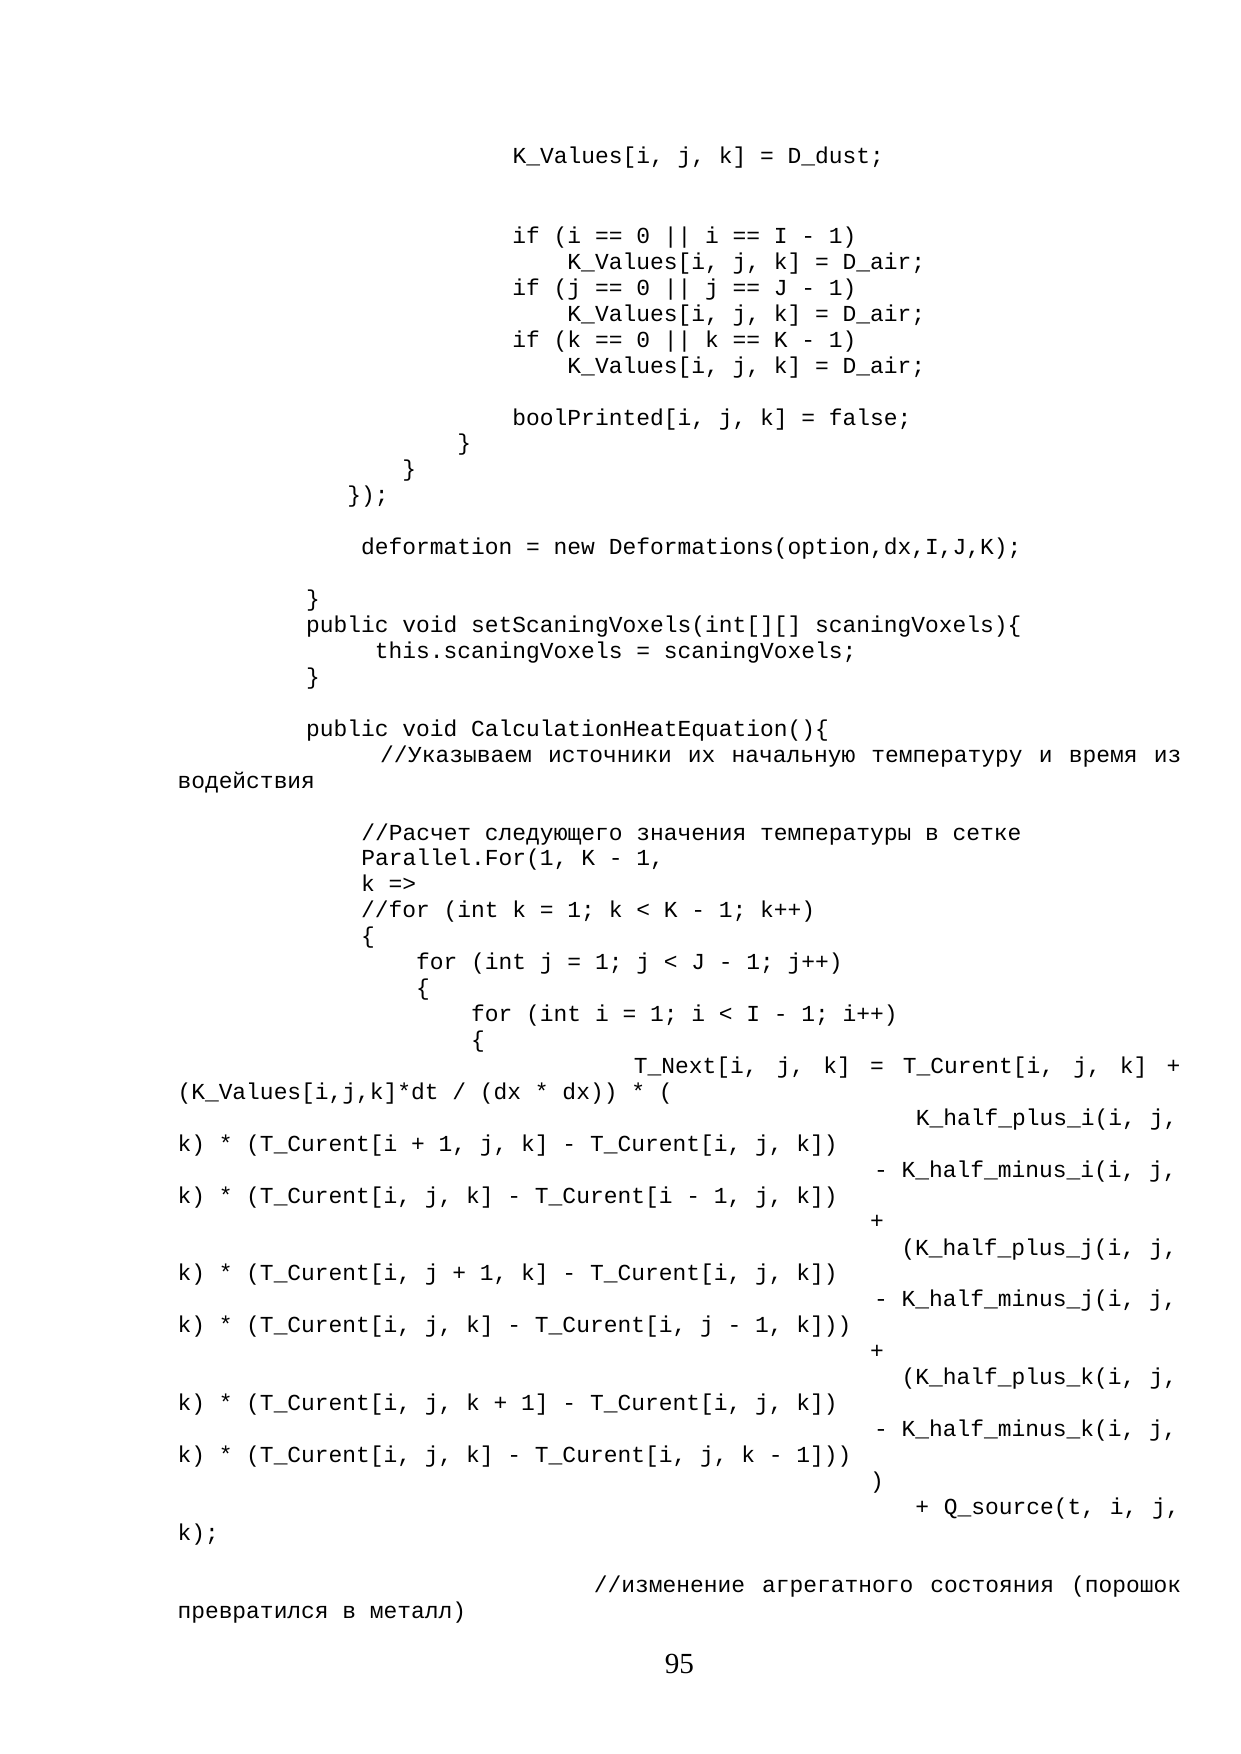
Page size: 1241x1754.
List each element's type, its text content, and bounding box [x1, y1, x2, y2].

text if (j == 0 || j == J - 1) [177, 276, 1181, 302]
text for (int i = 1; i < I - 1; i++) [177, 1002, 1181, 1028]
text - K_half_minus_k(i, j, k) * (T_Curent[i, j, k] - T_Curent[i, j, k - 1])) [177, 1417, 1181, 1469]
text for (int j = 1; j < J - 1; j++) [177, 951, 1181, 976]
text if (k == 0 || k == K - 1) [177, 328, 1181, 354]
text } [177, 587, 1181, 613]
text public void setScaningVoxels(int[][] scaningVoxels){ [177, 613, 1181, 639]
text - K_half_minus_j(i, j, k) * (T_Curent[i, j, k] - T_Curent[i, j - 1, k])) [177, 1288, 1181, 1339]
text }); [177, 484, 1181, 509]
text this.scaningVoxels = scaningVoxels; [177, 639, 1181, 665]
text public void CalculationHeatEquation(){ [177, 717, 1181, 743]
text + [177, 1339, 1181, 1366]
text //for (int k = 1; k < K - 1; k++) [177, 899, 1181, 924]
text K_Values[i, j, k] = D_dust; [177, 144, 1181, 170]
text K_Values[i, j, k] = D_air; [177, 302, 1181, 328]
text T_Next[i, j, k] = T_Curent[i, j, k] + (K_Values[i,j,k]*dt / (dx * dx)) * ( [177, 1054, 1181, 1106]
text if (i == 0 || i == I - 1) [177, 224, 1181, 250]
text - K_half_minus_i(i, j, k) * (T_Curent[i, j, k] - T_Curent[i - 1, j, k]) [177, 1158, 1181, 1210]
text } [177, 458, 1181, 484]
text K_Values[i, j, k] = D_air; [177, 250, 1181, 276]
text k => [177, 873, 1181, 899]
text //Указываем источники их начальную температуру и время из водействия [177, 743, 1181, 795]
text K_Values[i, j, k] = D_air; [177, 354, 1181, 380]
text } [177, 432, 1181, 458]
text + [177, 1210, 1181, 1236]
text boolPrinted[i, j, k] = false; [177, 406, 1181, 432]
text ) [177, 1469, 1181, 1495]
text K_half_plus_i(i, j, k) * (T_Curent[i + 1, j, k] - T_Curent[i, j, k]) [177, 1106, 1181, 1158]
text (K_half_plus_j(i, j, k) * (T_Curent[i, j + 1, k] - T_Curent[i, j, k]) [177, 1236, 1181, 1288]
text { [177, 1028, 1181, 1054]
text (K_half_plus_k(i, j, k) * (T_Curent[i, j, k + 1] - T_Curent[i, j, k]) [177, 1366, 1181, 1417]
text deformation = new Deformations(option,dx,I,J,K); [177, 536, 1181, 561]
text { [177, 976, 1181, 1002]
text //изменение агрегатного состояния (порошок превратился в металл) [177, 1573, 1181, 1625]
text //Расчет следующего значения температуры в сетке [177, 821, 1181, 847]
text } [177, 665, 1181, 691]
text + Q_source(t, i, j, k); [177, 1495, 1181, 1547]
text { [177, 924, 1181, 951]
text Parallel.For(1, K - 1, [177, 847, 1181, 873]
